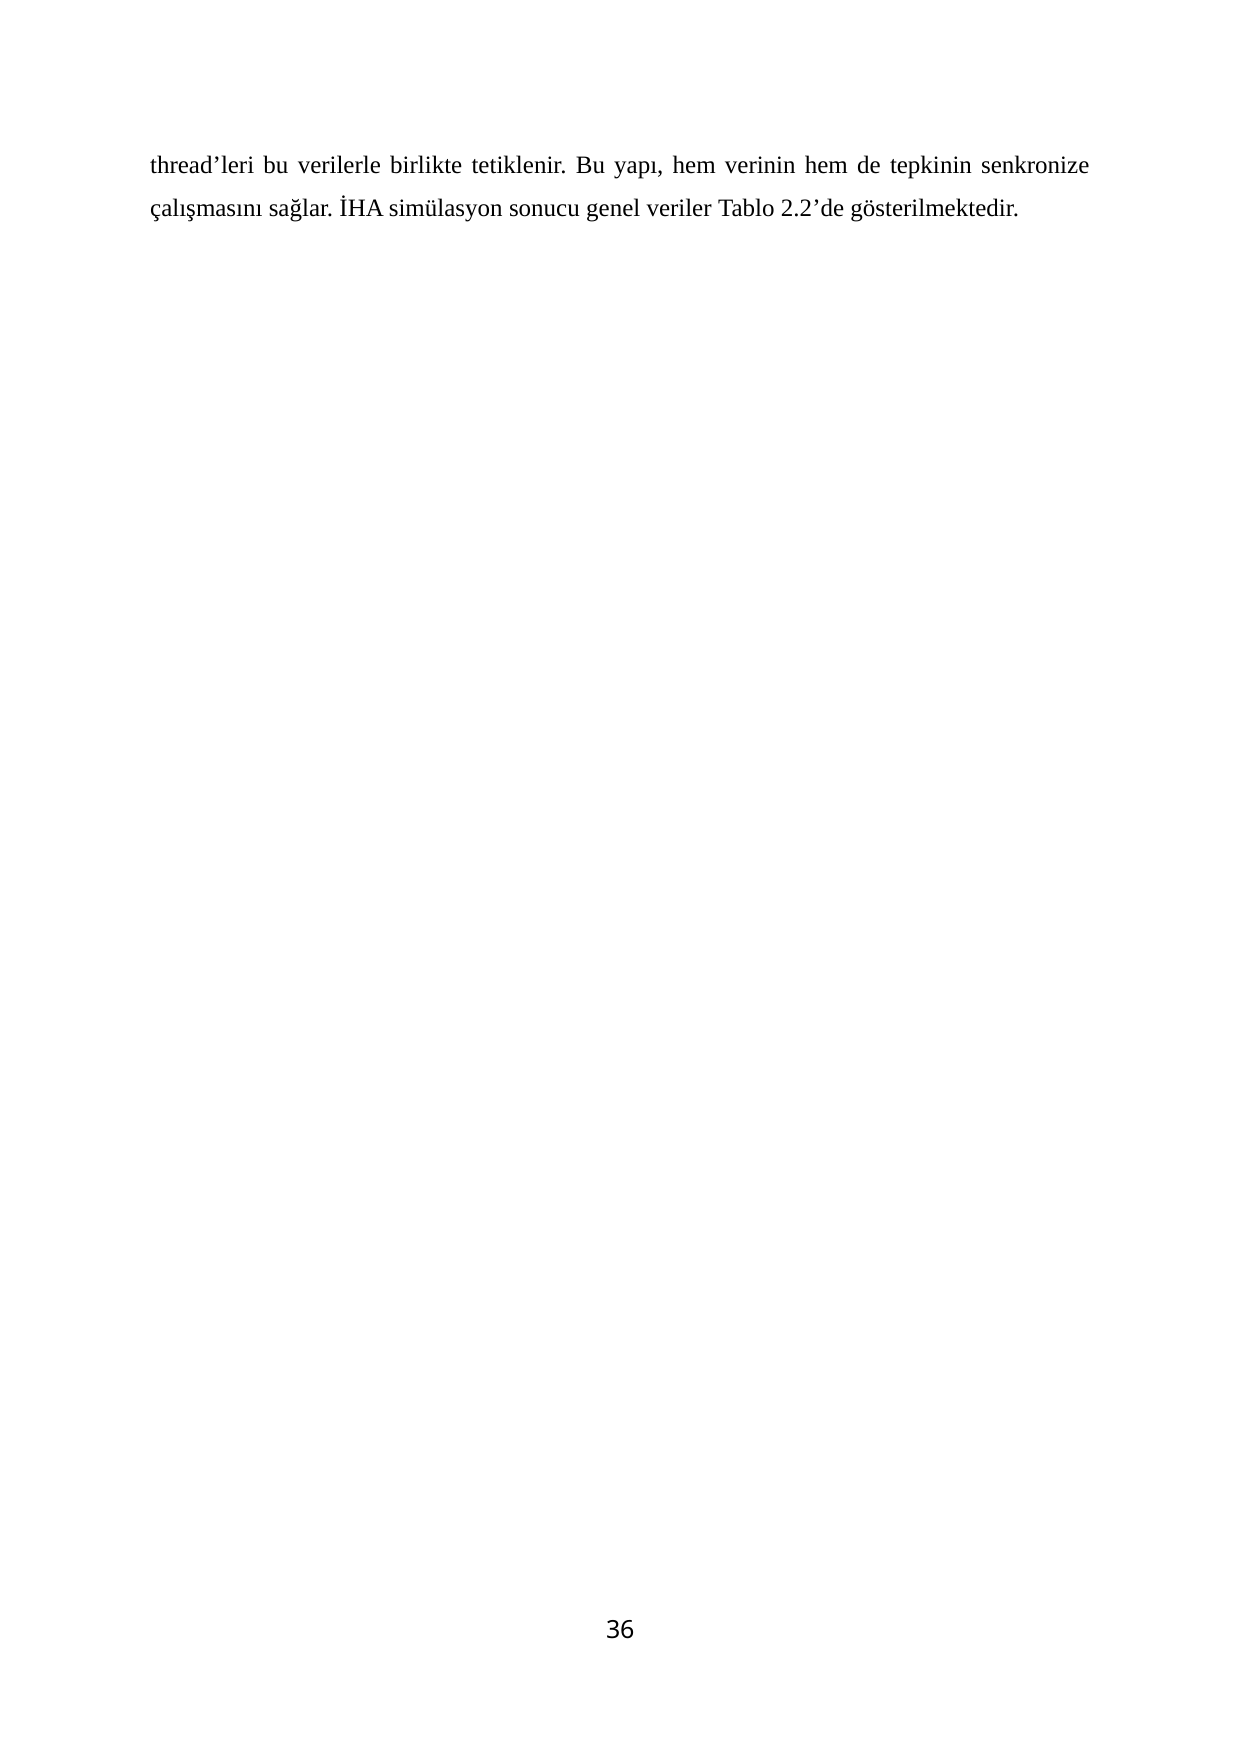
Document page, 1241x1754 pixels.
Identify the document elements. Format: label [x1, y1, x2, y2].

text [150, 150, 1090, 222]
